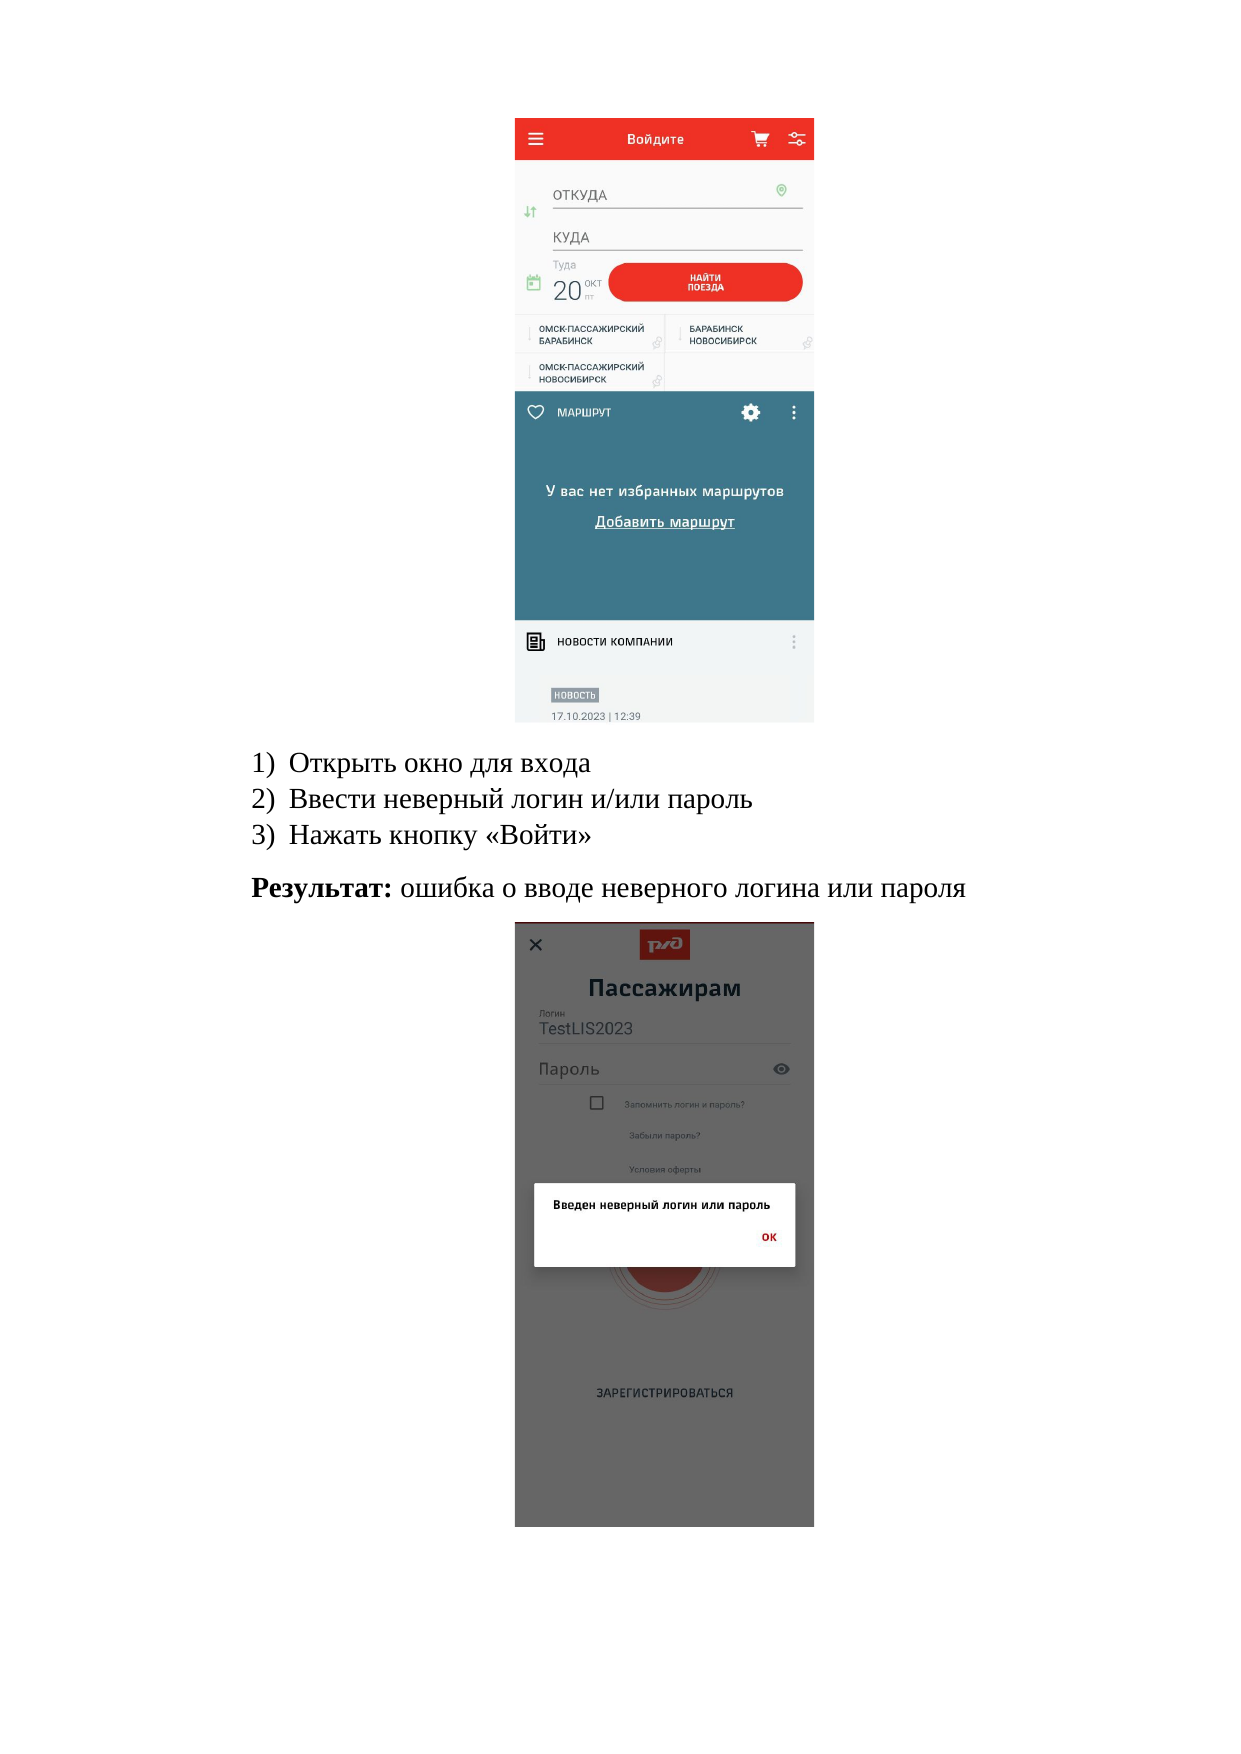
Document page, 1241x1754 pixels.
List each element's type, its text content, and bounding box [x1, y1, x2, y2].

list Нажать кнопку «Войти» [251, 817, 1152, 851]
picture [514, 922, 815, 1527]
list Ввести неверный логин и/или пароль [251, 781, 1152, 814]
list Открыть окно для входа [251, 745, 1152, 778]
picture [514, 118, 815, 726]
text Результат: ошибка о вводе неверного логина или пароля [177, 870, 1152, 903]
